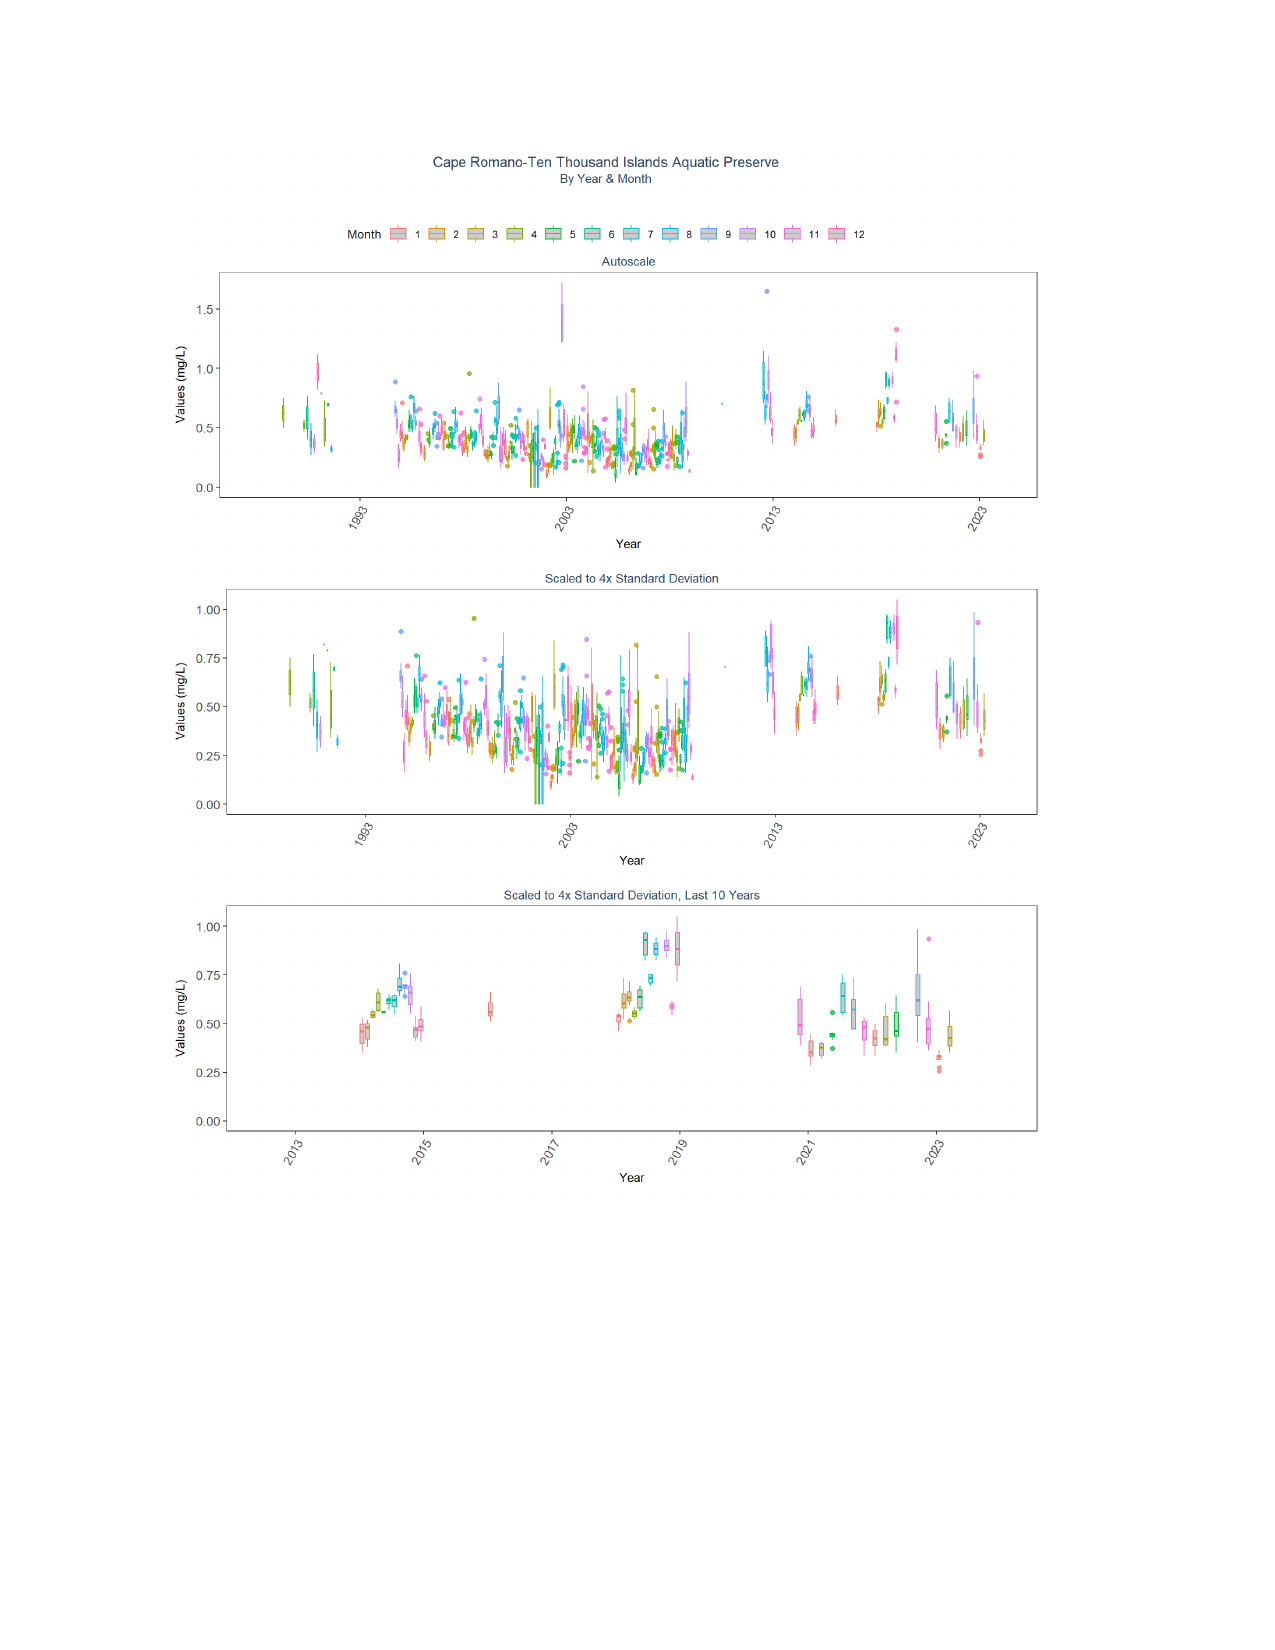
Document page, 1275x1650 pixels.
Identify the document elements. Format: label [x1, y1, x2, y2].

picture [168, 150, 1044, 1200]
